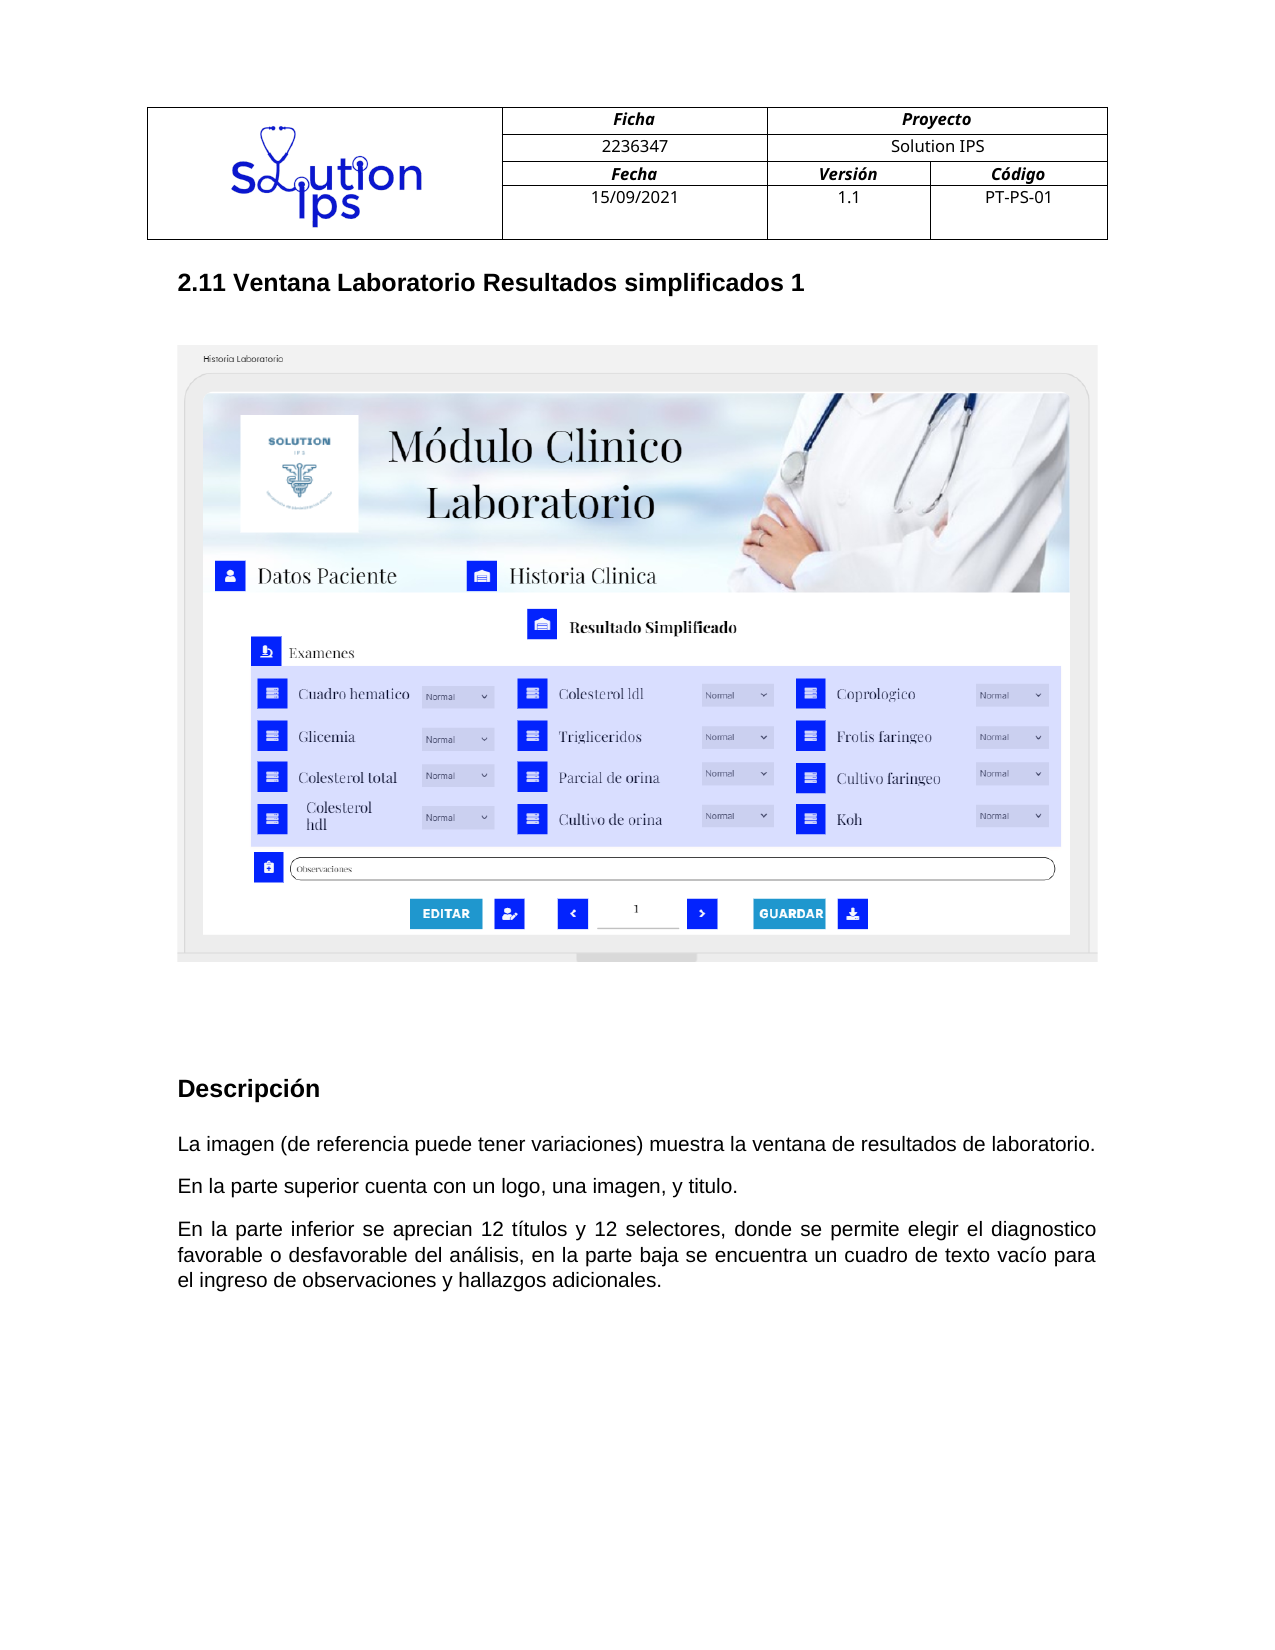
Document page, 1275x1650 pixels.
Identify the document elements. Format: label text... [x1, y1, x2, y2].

subtitle 2.11 Ventana Laboratorio Resultados simplificados 1 [177, 268, 1098, 297]
picture [210, 107, 439, 239]
text En la parte superior cuenta con un logo, una imagen, y titulo. [177, 1174, 1098, 1198]
text En la parte inferior se aprecian 12 títulos y 12 selectores, donde se permite elegir el diagnostico favorable o desfavorable del análisis, en la parte baja se encuentra un cuadro de texto vacío para el ingreso de observaciones y hallazgos adicionales. [177, 1217, 1098, 1292]
picture [177, 345, 1098, 962]
text La imagen (de referencia puede tener variaciones) muestra la ventana de resultados de laboratorio. [177, 1132, 1098, 1156]
text Descripción [177, 1074, 1098, 1103]
